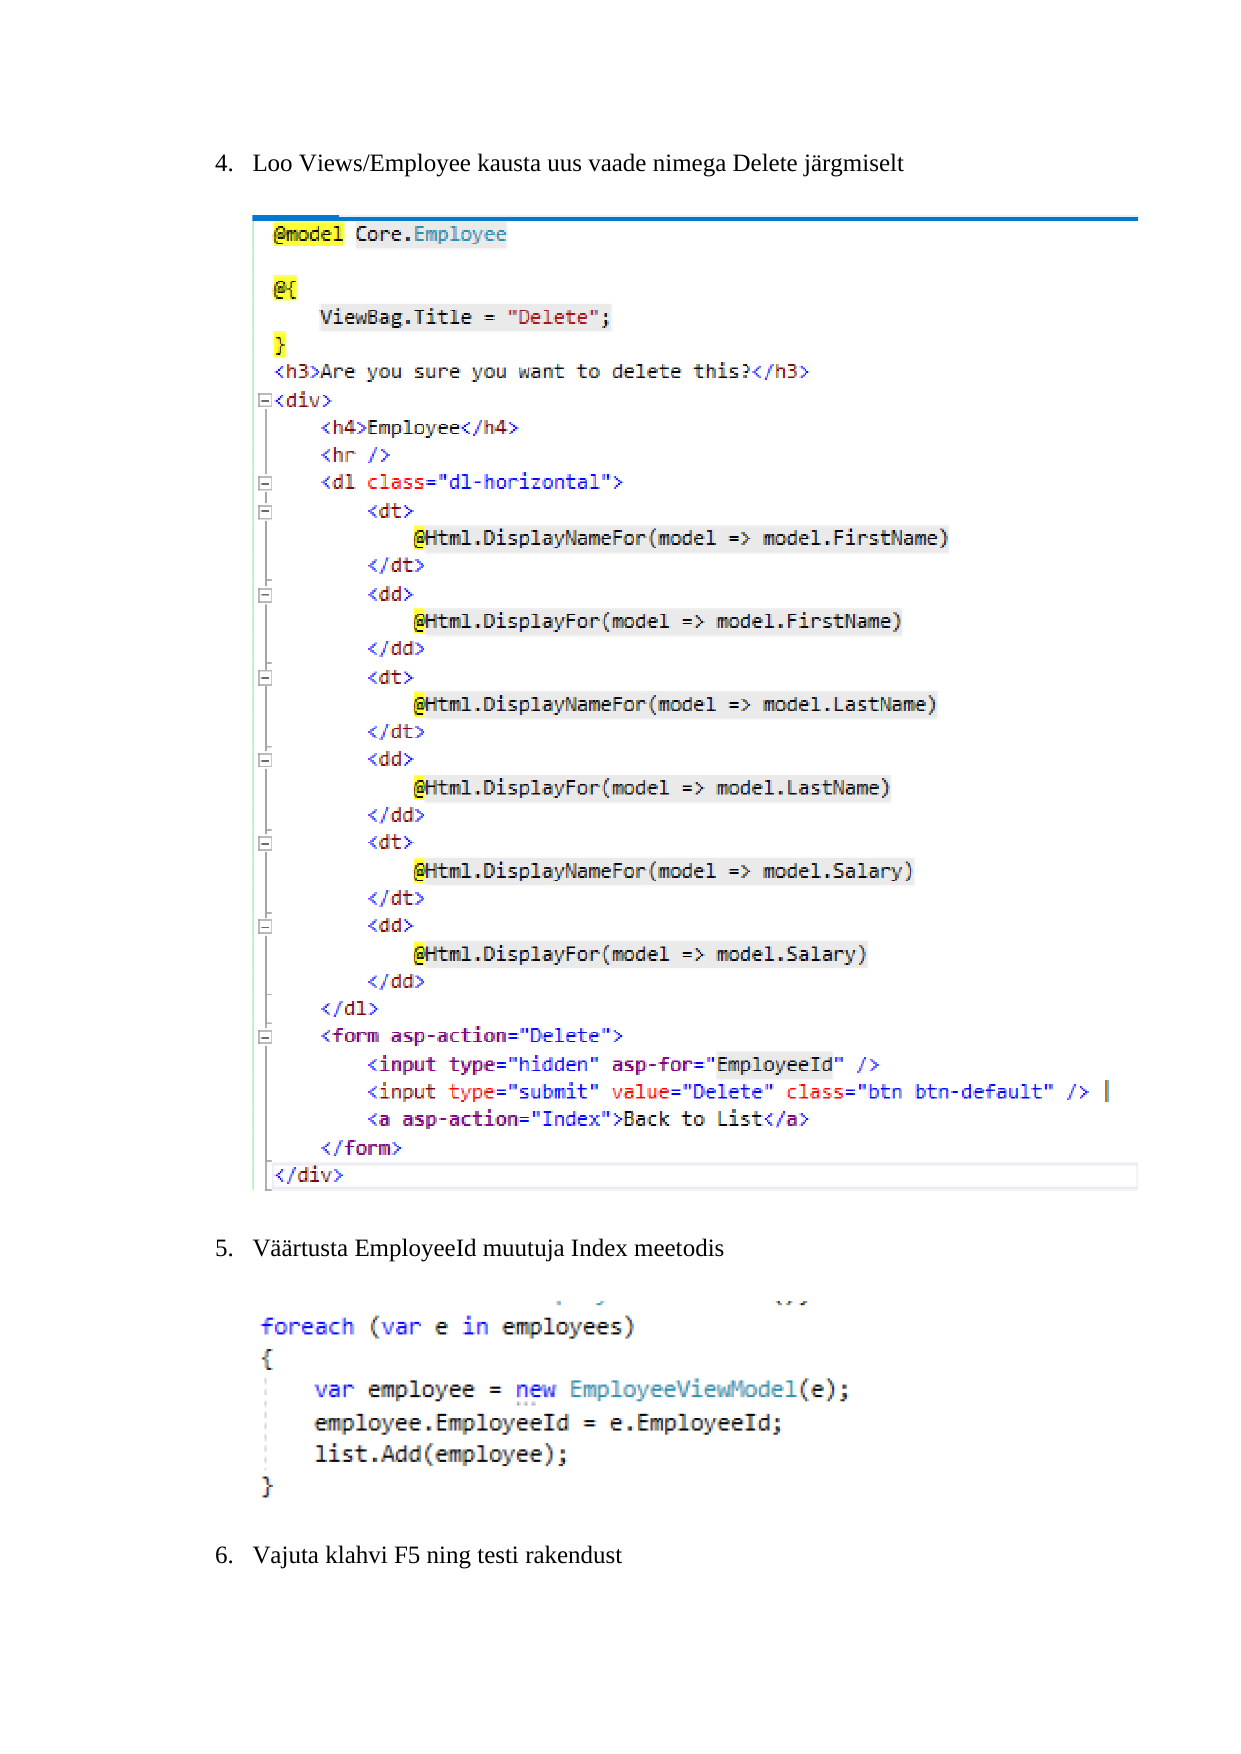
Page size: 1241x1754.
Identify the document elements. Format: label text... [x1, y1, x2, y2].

list Vajuta klahvi F5 ning testi rakendust [215, 1540, 1063, 1568]
list Loo Views/Employee kausta uus vaade nimega Delete järgmiselt [215, 148, 1063, 176]
list Väärtusta EmployeeId muutuja Index meetodis [215, 1233, 1063, 1262]
picture [252, 215, 1139, 1194]
picture [252, 1301, 925, 1501]
